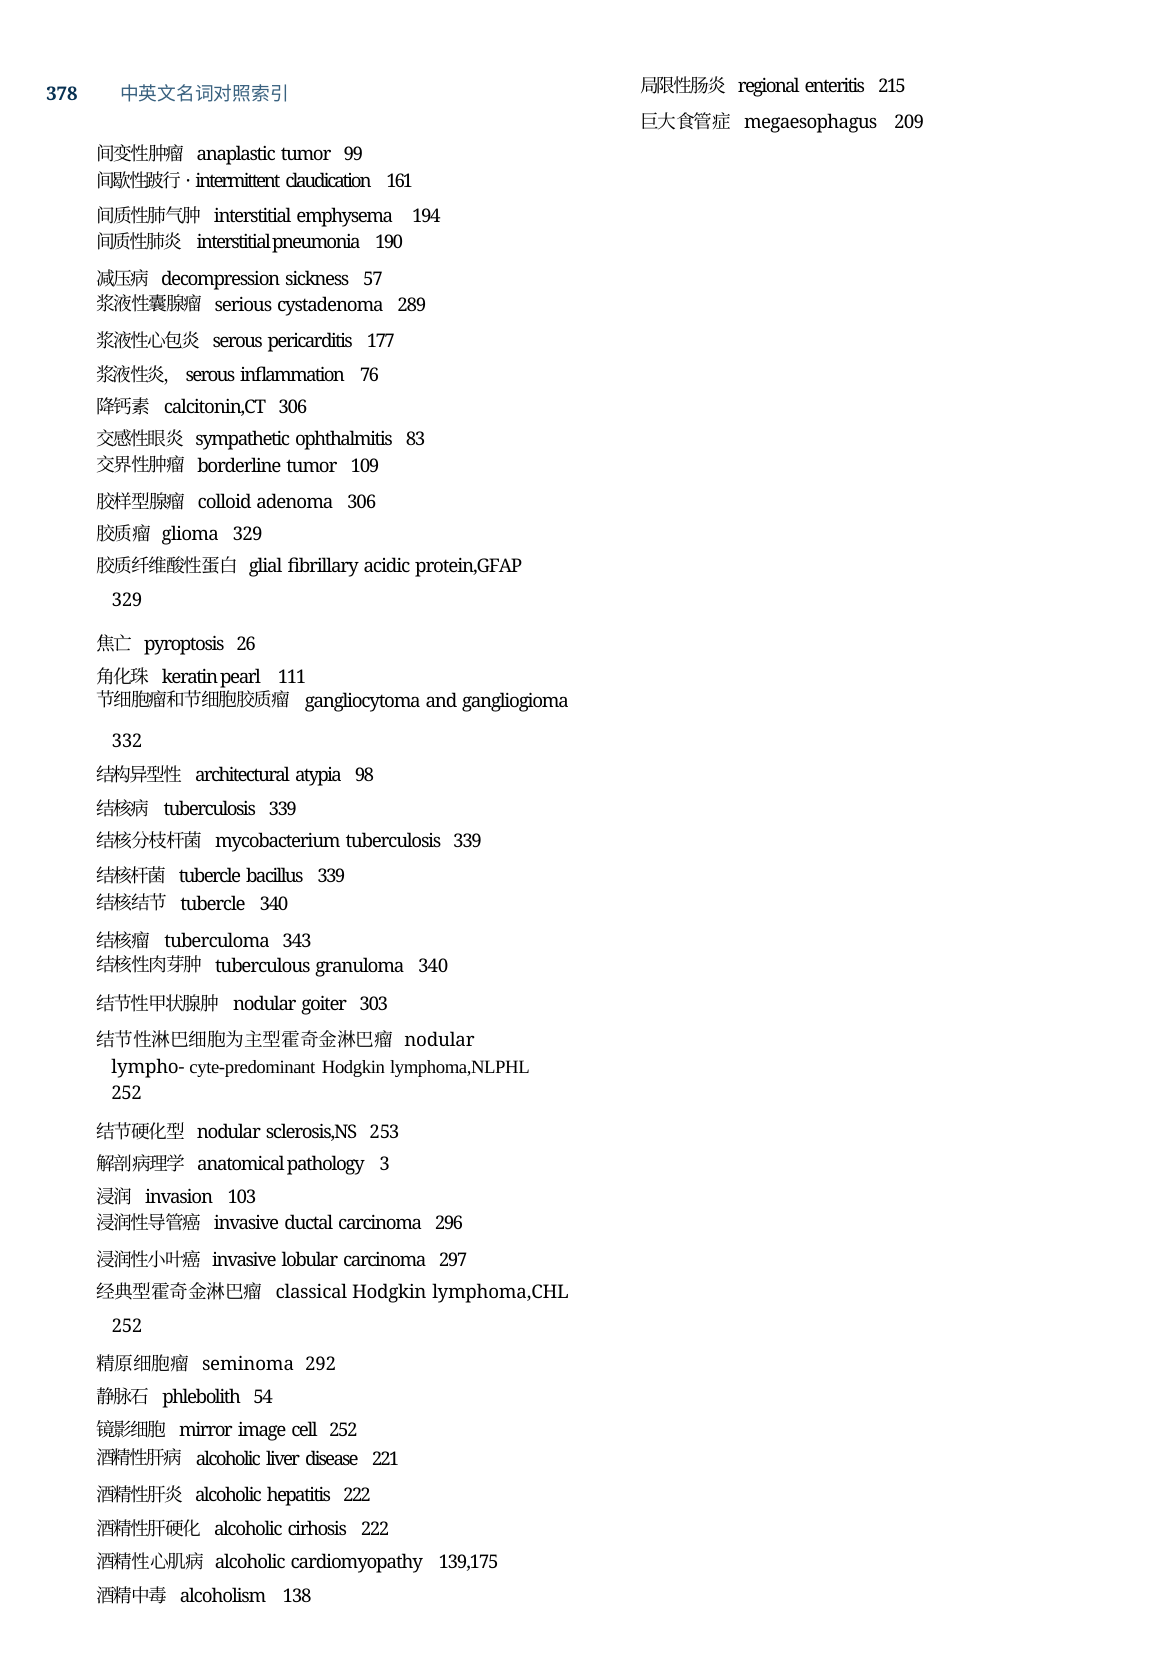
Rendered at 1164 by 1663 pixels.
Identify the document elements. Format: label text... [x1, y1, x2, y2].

text 间质性肺气肿 interstitial emphysema 194 [96, 203, 579, 227]
text 252 [111, 1317, 579, 1336]
text 节细胞瘤和节细胞胶质瘤 gangliocytoma and gangliogioma [96, 696, 579, 732]
text 378 中英文名词对照索引 [46, 81, 579, 106]
text 结核结节 tubercle 340 [96, 896, 579, 927]
text 酒精性肝硬化 alcoholic cirhosis 222 [96, 1516, 579, 1541]
text 交感性眼炎 sympathetic ophthalmitis 83 [96, 426, 579, 450]
text 胶样型腺瘤 colloid adenoma 306 [96, 489, 579, 514]
text 解剖病理学 anatomical pathology 3 [96, 1151, 579, 1175]
text 浆液性心包炎 serous pericarditis 177 [96, 329, 579, 353]
text 交界性肿瘤 borderline tumor 109 [96, 459, 579, 489]
text 结节硬化型 nodular sclerosis,NS 253 [96, 1119, 579, 1143]
text 焦亡 pyroptosis 26 [96, 632, 579, 656]
text 胶质纤维酸性蛋白 glial fibrillary acidic protein,GFAP [96, 553, 579, 577]
text 浸润性导管癌 invasive ductal carcinoma 296 [96, 1217, 579, 1247]
text 精原细胞瘤 seminoma 292 [96, 1351, 579, 1376]
text 结核性肉芽肿 tuberculous granuloma 340 [96, 960, 579, 991]
text 酒精性肝病 alcoholic liver disease 221 [96, 1452, 579, 1482]
text 酒精性心肌病 alcoholic cardiomyopathy 139,175 [96, 1549, 579, 1573]
text 浆液性炎， serous inflammation 76 [96, 362, 579, 386]
text 结节性甲状腺肿 nodular goiter 303 [96, 991, 579, 1015]
text 结核瘤 tuberculoma 343 [96, 927, 579, 952]
text 结构异型性 architectural atypia 98 [96, 762, 579, 786]
text 降钙素 calcitonin,CT 306 [96, 394, 579, 418]
text 经典型霍奇金淋巴瘤 classical Hodgkin lymphoma,CHL [96, 1279, 579, 1303]
text 329 [111, 591, 579, 611]
text 间变性肿瘤 anaplastic tumor 99 [96, 141, 579, 165]
text 结核杆菌 tubercle bacillus 339 [96, 863, 579, 887]
text 结核病 tuberculosis 339 [96, 796, 579, 820]
text 浸润 invasion 103 [96, 1184, 579, 1209]
text 角化珠 keratin pearl 111 [96, 664, 579, 688]
text 镜影细胞 mirror image cell 252 [96, 1417, 579, 1441]
text 局限性肠炎 regional enteritis 215 [640, 81, 1091, 112]
text 巨大食管症 megaesophagus 209 [640, 112, 1091, 132]
text 酒精性肝炎 alcoholic hepatitis 222 [96, 1482, 579, 1506]
text 结节性淋巴细胞为主型霍奇金淋巴瘤 nodular lympho- cyte-predominant Hodgkin lymphoma,NLPHL 252 [96, 1025, 552, 1105]
text 减压病 decompression sickness 57 [96, 266, 579, 290]
text 胶质瘤 glioma 329 [96, 521, 579, 545]
text 332 [111, 732, 579, 751]
text 间歇性跛行 · intermittent claudication 161 [96, 174, 579, 203]
text 间质性肺炎 interstitial pneumonia 190 [96, 236, 579, 266]
text 静脉石 phlebolith 54 [96, 1384, 579, 1408]
text 浆液性囊腺瘤 serious cystadenoma 289 [96, 298, 579, 329]
text 结核分枝杆菌 mycobacterium tuberculosis 339 [96, 829, 579, 853]
text 酒精中毒 alcoholism 138 [96, 1583, 579, 1608]
text 浸润性小叶癌 invasive lobular carcinoma 297 [96, 1247, 579, 1271]
